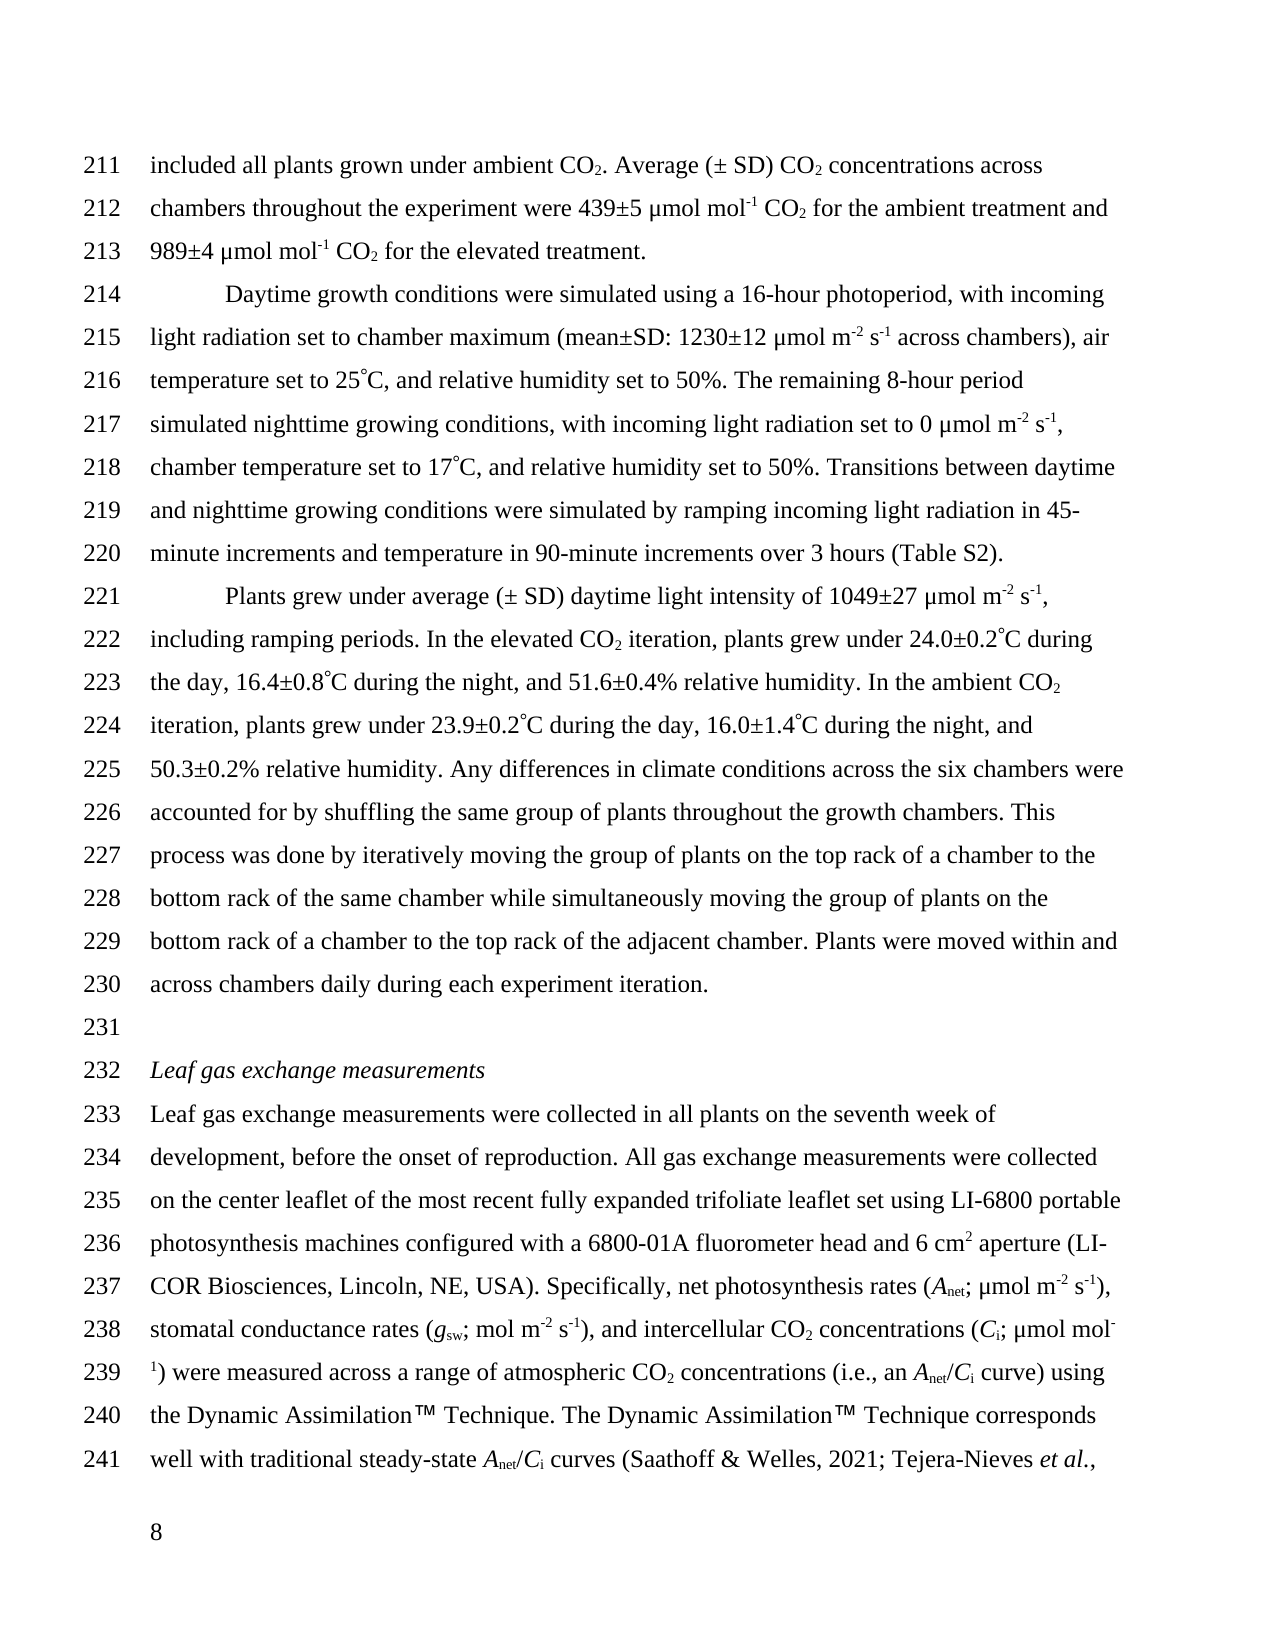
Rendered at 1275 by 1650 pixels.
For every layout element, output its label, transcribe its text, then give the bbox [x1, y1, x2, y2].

text Leaf gas exchange measurements [150, 1056, 1125, 1084]
text Plants grew under average (± SD) daytime light intensity of 1049±27 μmol m-2 s-1, including ramping periods. In the elevated CO2 iteration, plants grew under 24.0±0.2C during the day, 16.4±0.8C during the night, and 51.6±0.4% relative humidity. In the ambient CO2 iteration, plants grew under 23.9±0.2C during the day, 16.0±1.4C during the night, and 50.3±0.2% relative humidity. Any differences in climate conditions across the six chambers were accounted for by shuffling the same group of plants throughout the growth chambers. This process was done by iteratively moving the group of plants on the top rack of a chamber to the bottom rack of the same chamber while simultaneously moving the group of plants on the bottom rack of a chamber to the top rack of the adjacent chamber. Plants were moved within and across chambers daily during each experiment iteration. [150, 581, 1125, 998]
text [150, 1099, 1125, 1472]
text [150, 150, 1125, 265]
text Daytime growth conditions were simulated using a 16-hour photoperiod, with incoming light radiation set to chamber maximum (mean±SD: 1230±12 μmol m-2 s-1 across chambers), air temperature set to 25C, and relative humidity set to 50%. The remaining 8-hour period simulated nighttime growing conditions, with incoming light radiation set to 0 μmol m-2 s-1, chamber temperature set to 17C, and relative humidity set to 50%. Transitions between daytime and nighttime growing conditions were simulated by ramping incoming light radiation in 45-minute increments and temperature in 90-minute increments over 3 hours (Table S2). [150, 279, 1125, 567]
